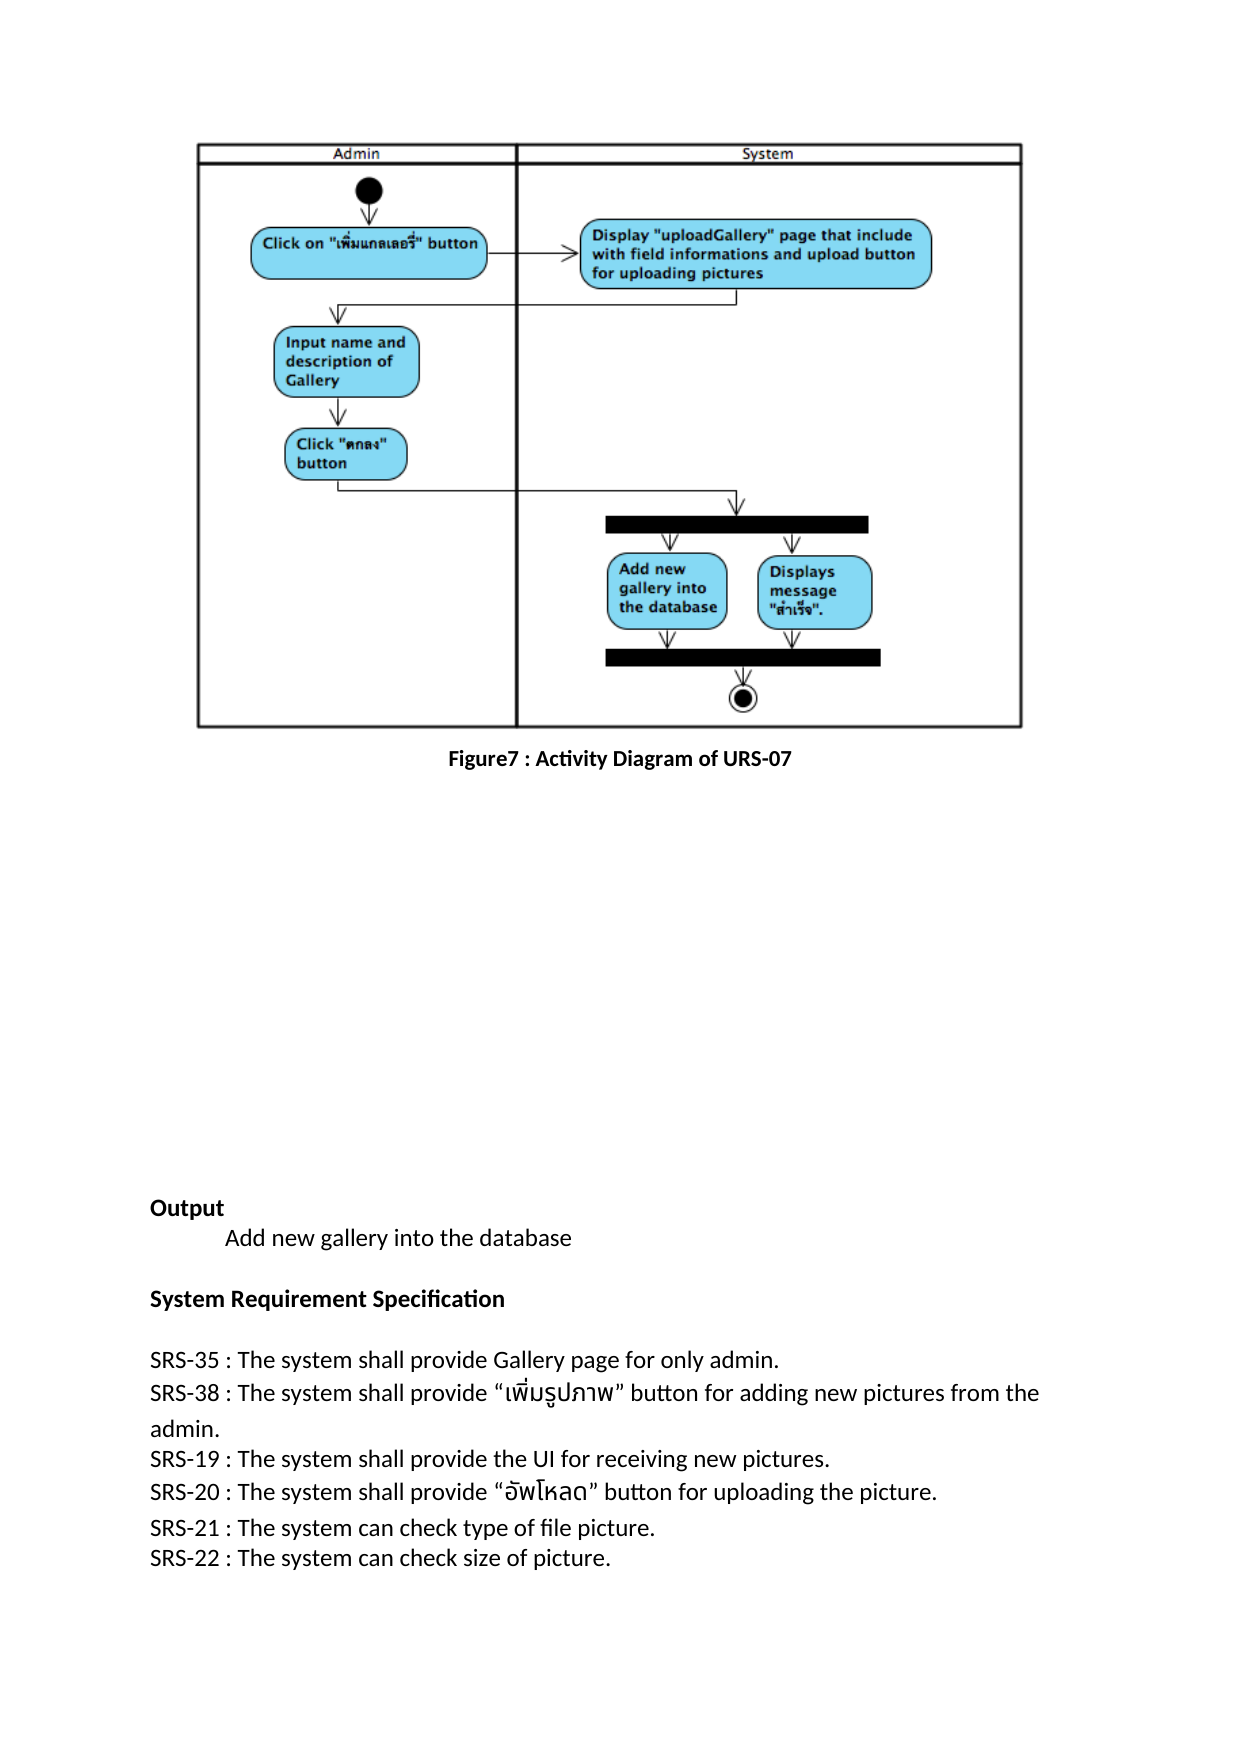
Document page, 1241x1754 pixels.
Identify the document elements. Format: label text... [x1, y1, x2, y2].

text SRS-22 : The system can check size of picture. [150, 1542, 1090, 1573]
text SRS-35 : The system shall provide Gallery page for only admin. [150, 1345, 1090, 1375]
text System Requirement Specification [150, 1284, 1090, 1314]
picture [168, 132, 1072, 744]
text Add new gallery into the database [150, 1223, 1090, 1253]
text SRS-19 : The system shall provide the UI for receiving new pictures. [150, 1443, 1090, 1474]
text SRS-21 : The system can check type of file picture. [150, 1512, 1090, 1542]
text Output [150, 1192, 1090, 1223]
text SRS-38 : The system shall provide “เพิ่มรูปภาพ” button for adding new pictures from the admin. [150, 1375, 1090, 1443]
text SRS-20 : The system shall provide “อัพโหลด” button for uploading the picture. [150, 1474, 1090, 1512]
